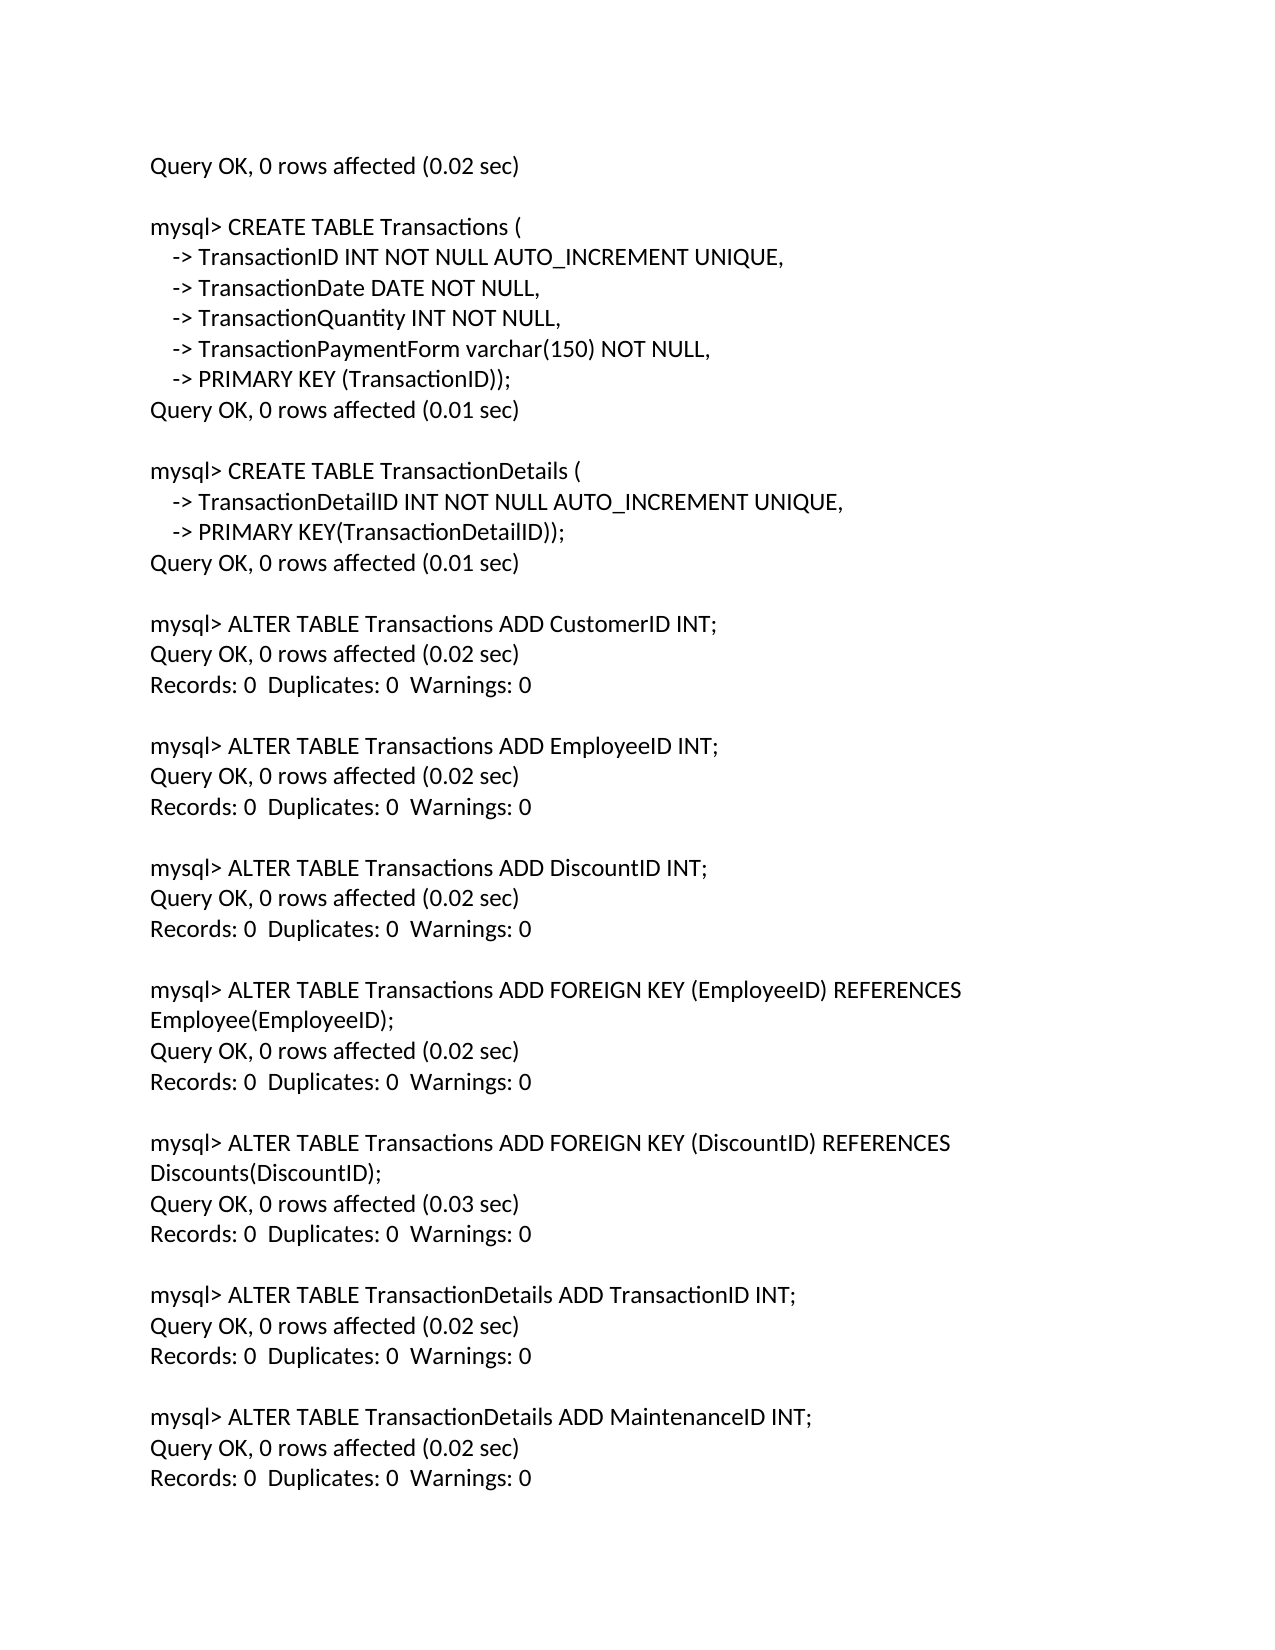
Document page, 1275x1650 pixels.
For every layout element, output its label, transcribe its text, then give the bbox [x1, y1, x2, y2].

text mysql> ALTER TABLE Transactions ADD EmployeeID INT; [150, 730, 1125, 760]
text mysql> CREATE TABLE TransactionDetails ( [150, 455, 1125, 486]
text Records: 0 Duplicates: 0 Warnings: 0 [150, 1066, 1125, 1096]
text Query OK, 0 rows affected (0.03 sec) [150, 1188, 1125, 1218]
text mysql> ALTER TABLE TransactionDetails ADD TransactionID INT; [150, 1279, 1125, 1310]
text Query OK, 0 rows affected (0.02 sec) [150, 150, 1125, 181]
text -> PRIMARY KEY(TransactionDetailID)); [150, 516, 1125, 547]
text -> TransactionQuantity INT NOT NULL, [150, 303, 1125, 333]
text Query OK, 0 rows affected (0.01 sec) [150, 547, 1125, 577]
text Records: 0 Duplicates: 0 Warnings: 0 [150, 913, 1125, 943]
text -> TransactionID INT NOT NULL AUTO_INCREMENT UNIQUE, [150, 242, 1125, 272]
text Query OK, 0 rows affected (0.02 sec) [150, 638, 1125, 669]
text Query OK, 0 rows affected (0.02 sec) [150, 1432, 1125, 1462]
text -> TransactionPaymentForm varchar(150) NOT NULL, [150, 333, 1125, 364]
text -> TransactionDetailID INT NOT NULL AUTO_INCREMENT UNIQUE, [150, 486, 1125, 516]
text mysql> ALTER TABLE Transactions ADD FOREIGN KEY (DiscountID) REFERENCES Discounts(DiscountID); [150, 1127, 1125, 1188]
text mysql> CREATE TABLE Transactions ( [150, 211, 1125, 242]
text Query OK, 0 rows affected (0.02 sec) [150, 1310, 1125, 1340]
text mysql> ALTER TABLE Transactions ADD FOREIGN KEY (EmployeeID) REFERENCES Employee(EmployeeID); [150, 974, 1125, 1035]
text Records: 0 Duplicates: 0 Warnings: 0 [150, 669, 1125, 699]
text Records: 0 Duplicates: 0 Warnings: 0 [150, 791, 1125, 821]
text Query OK, 0 rows affected (0.02 sec) [150, 882, 1125, 913]
text -> TransactionDate DATE NOT NULL, [150, 272, 1125, 303]
text Query OK, 0 rows affected (0.02 sec) [150, 1035, 1125, 1066]
text Query OK, 0 rows affected (0.01 sec) [150, 394, 1125, 425]
text mysql> ALTER TABLE TransactionDetails ADD MaintenanceID INT; [150, 1401, 1125, 1432]
text Query OK, 0 rows affected (0.02 sec) [150, 760, 1125, 791]
text Records: 0 Duplicates: 0 Warnings: 0 [150, 1218, 1125, 1249]
text Records: 0 Duplicates: 0 Warnings: 0 [150, 1462, 1125, 1493]
text mysql> ALTER TABLE Transactions ADD DiscountID INT; [150, 852, 1125, 882]
text -> PRIMARY KEY (TransactionID)); [150, 364, 1125, 394]
text mysql> ALTER TABLE Transactions ADD CustomerID INT; [150, 608, 1125, 638]
text Records: 0 Duplicates: 0 Warnings: 0 [150, 1340, 1125, 1371]
